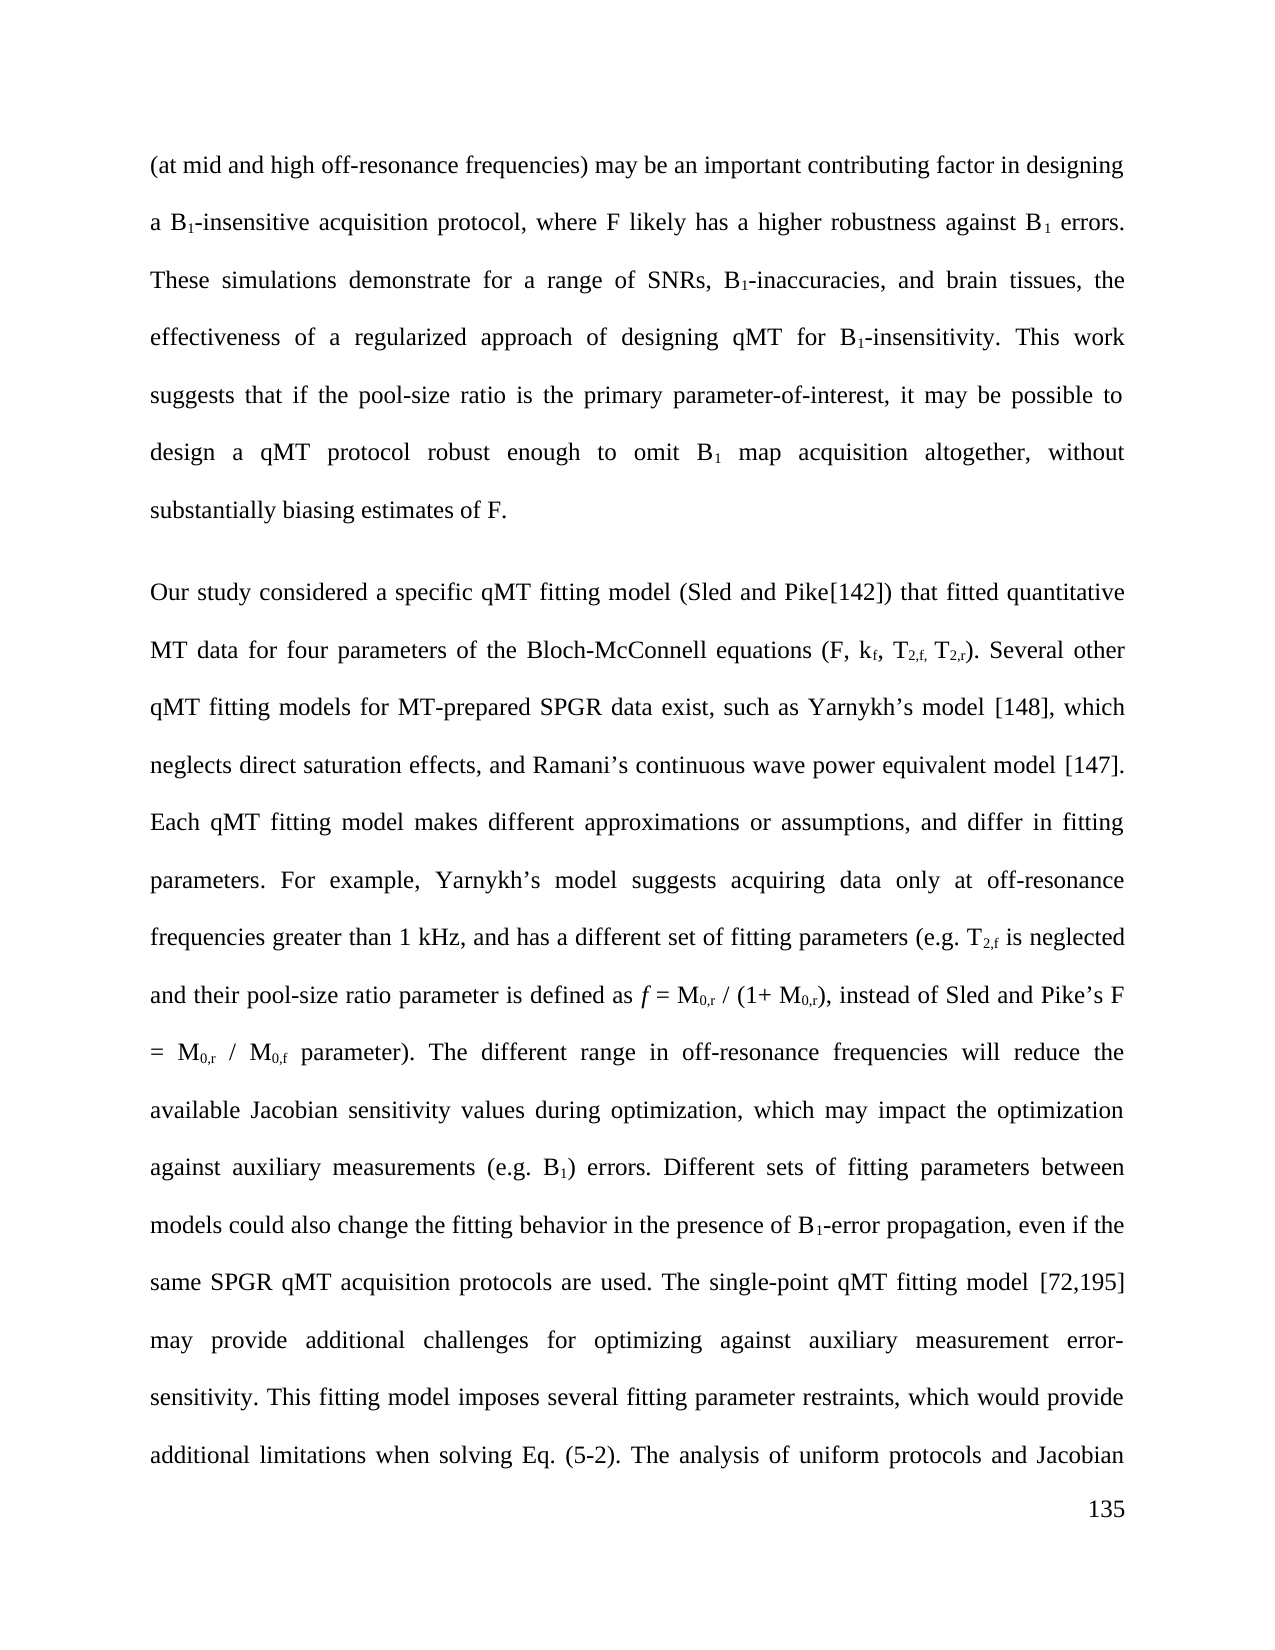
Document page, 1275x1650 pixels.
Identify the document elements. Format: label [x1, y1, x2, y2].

text [150, 577, 1125, 1469]
text [150, 150, 1125, 524]
